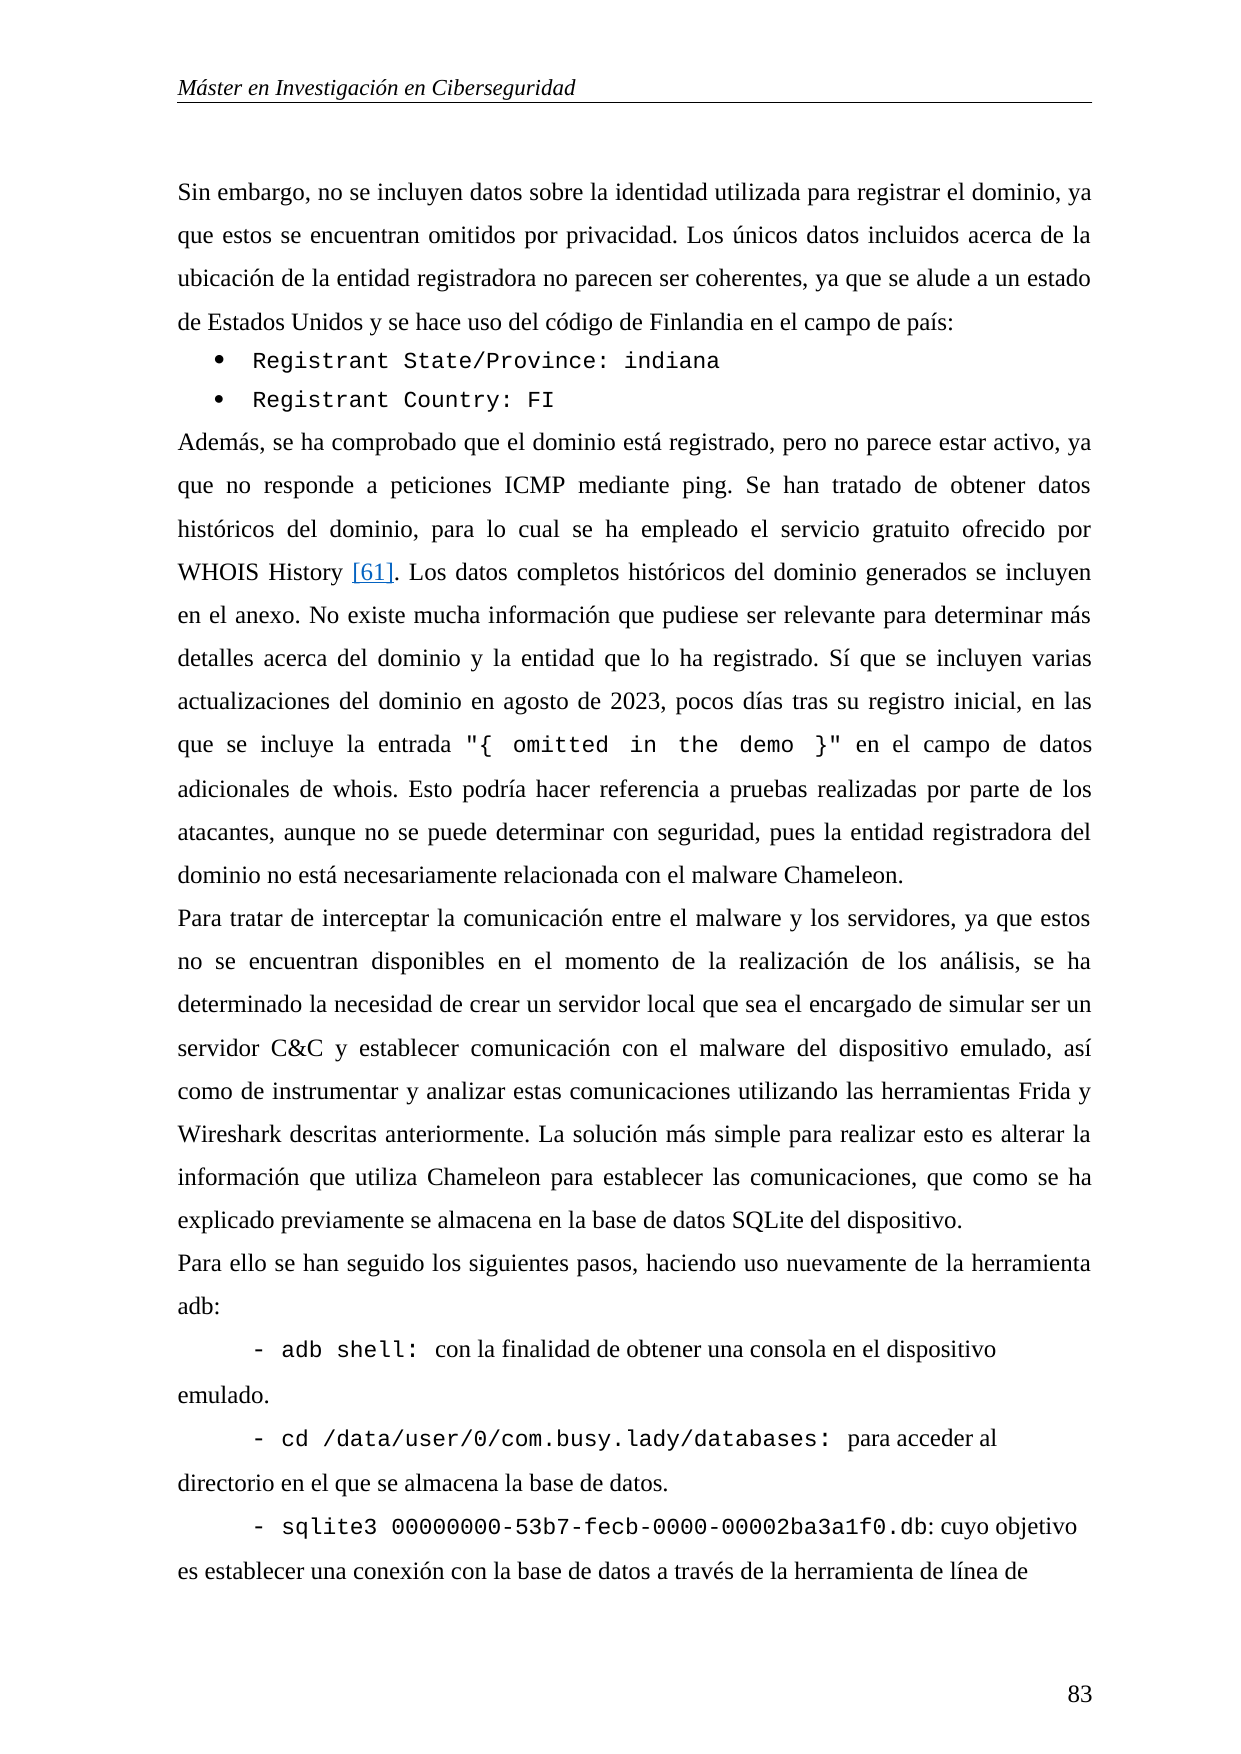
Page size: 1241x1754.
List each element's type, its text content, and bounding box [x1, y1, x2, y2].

text Para tratar de interceptar la comunicación entre el malware y los servidores, ya que estos no se encuentran disponibles en el momento de la realización de los análisis, se ha determinado la necesidad de crear un servidor local que sea el encargado de simular ser un servidor C&C y establecer comunicación con el malware del dispositivo emulado, así como de instrumentar y analizar estas comunicaciones utilizando las herramientas Frida y Wireshark descritas anteriormente. La solución más simple para realizar esto es alterar la información que utiliza Chameleon para establecer las comunicaciones, que como se ha explicado previamente se almacena en la base de datos SQLite del dispositivo. [177, 903, 1092, 1234]
list Registrant State/Province: indiana [215, 350, 1092, 376]
text Sin embargo, no se incluyen datos sobre la identidad utilizada para registrar el dominio, ya que estos se encuentran omitidos por privacidad. Los únicos datos incluidos acerca de la ubicación de la entidad registradora no parecen ser coherentes, ya que se alude a un estado de Estados Unidos y se hace uso del código de Finlandia en el campo de país: [177, 177, 1092, 335]
text - cd /data/user/0/com.busy.lady/databases: para acceder al directorio en el que se almacena la base de datos. [177, 1423, 1092, 1497]
text Para ello se han seguido los siguientes pasos, haciendo uso nuevamente de la herramienta adb: [177, 1248, 1092, 1320]
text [177, 1511, 1092, 1585]
text Además, se ha comprobado que el dominio está registrado, pero no parece estar activo, ya que no responde a peticiones ICMP mediante ping. Se han tratado de obtener datos históricos del dominio, para lo cual se ha empleado el servicio gratuito ofrecido por WHOIS History [61]. Los datos completos históricos del dominio generados se incluyen en el anexo. No existe mucha información que pudiese ser relevante para determinar más detalles acerca del dominio y la entidad que lo ha registrado. Sí que se incluyen varias actualizaciones del dominio en agosto de 2023, pocos días tras su registro inicial, en las que se incluye la entrada "{ omitted in the demo }" en el campo de datos adicionales de whois. Esto podría hacer referencia a pruebas realizadas por parte de los atacantes, aunque no se puede determinar con seguridad, pues la entidad registradora del dominio no está necesariamente relacionada con el malware Chameleon. [177, 427, 1092, 889]
text - adb shell: con la finalidad de obtener una consola en el dispositivo emulado. [177, 1334, 1092, 1408]
list Registrant Country: FI [215, 388, 1092, 414]
